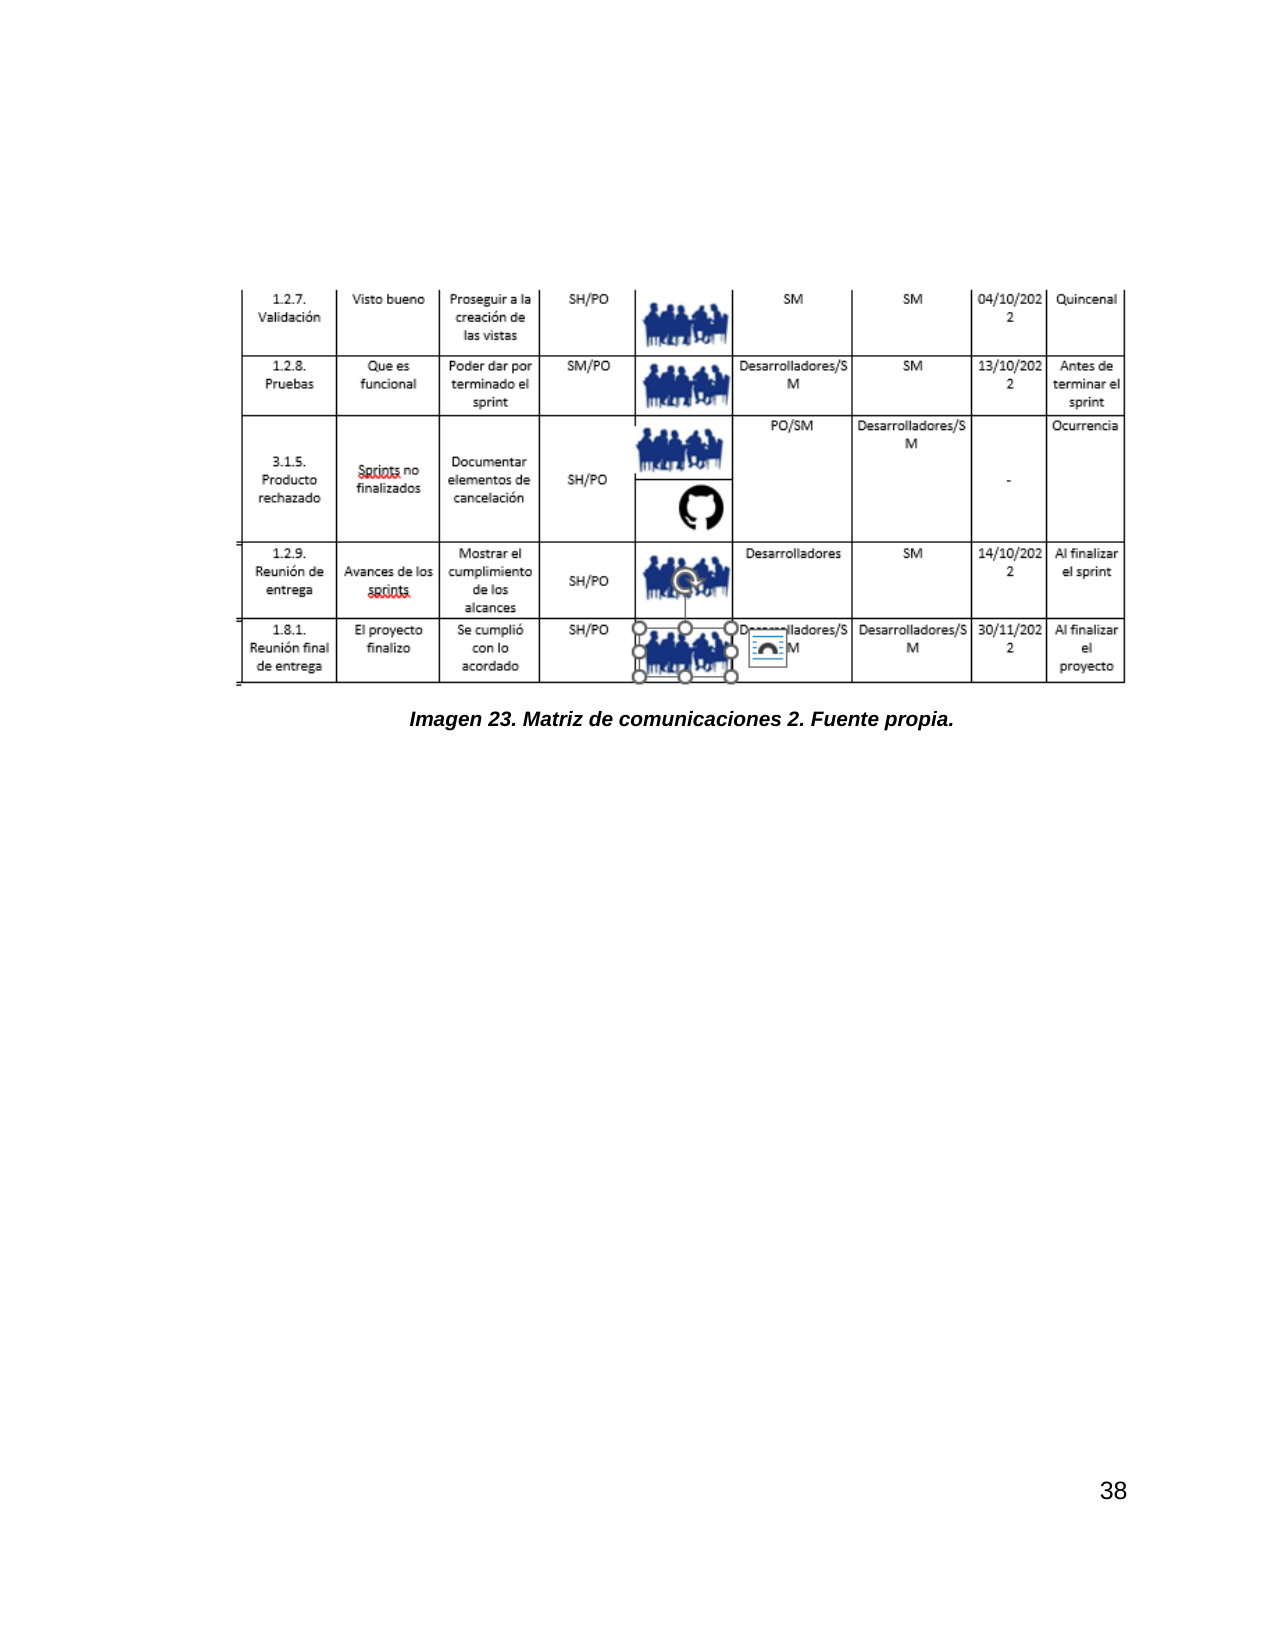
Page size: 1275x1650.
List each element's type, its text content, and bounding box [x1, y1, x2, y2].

text Imagen 23. Matriz de comunicaciones 2. Fuente propia. [236, 707, 1127, 731]
picture [236, 279, 1128, 693]
